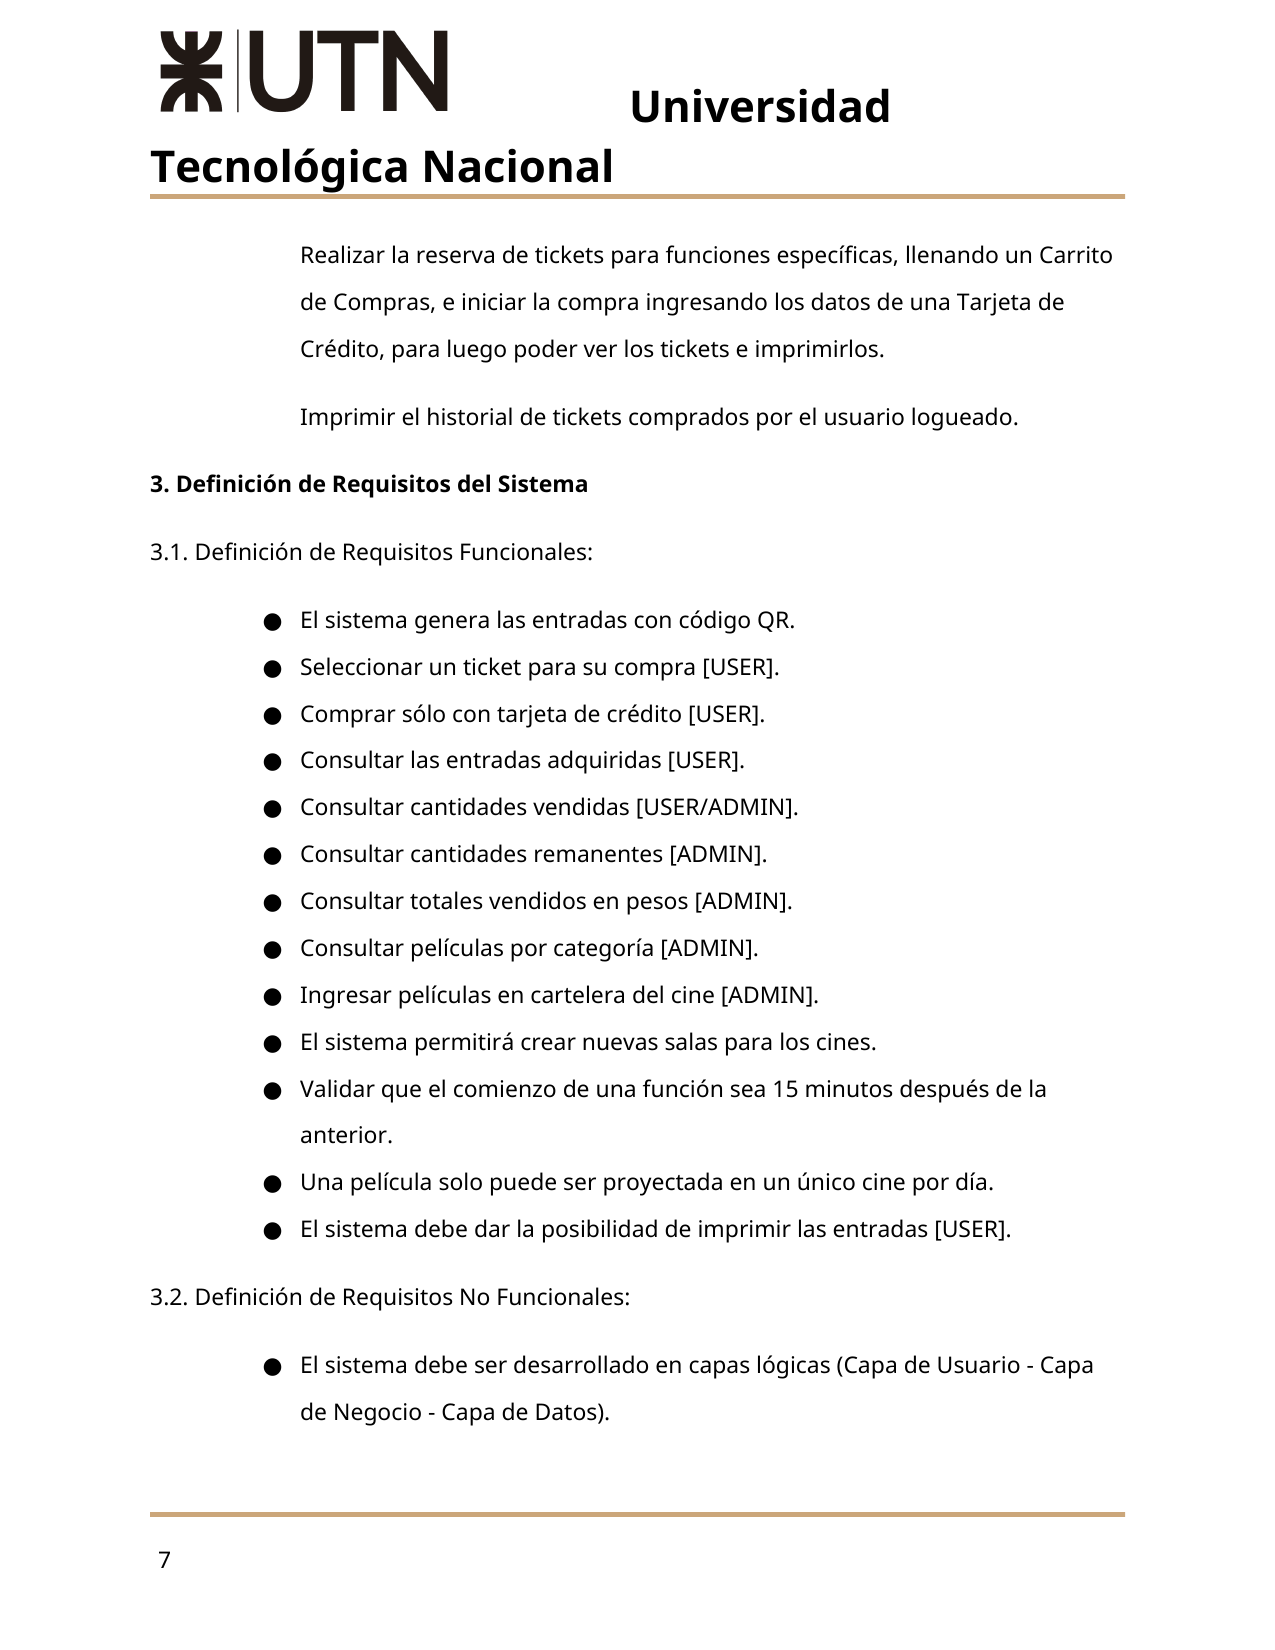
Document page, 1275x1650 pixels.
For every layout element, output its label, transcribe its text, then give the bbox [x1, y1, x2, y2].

list Comprar sólo con tarjeta de crédito [USER]. [262, 697, 1125, 729]
text 3. Definición de Requisitos del Sistema [150, 468, 1125, 499]
list Seleccionar un ticket para su compra [USER]. [262, 651, 1125, 682]
text 3.1. Definición de Requisitos Funcionales: [150, 536, 1125, 567]
list Consultar las entradas adquiridas [USER]. [262, 744, 1125, 776]
picture [150, 1512, 1125, 1517]
list Consultar totales vendidos en pesos [ADMIN]. [262, 885, 1125, 916]
list Ingresar películas en cartelera del cine [ADMIN]. [262, 979, 1125, 1010]
text Imprimir el historial de tickets comprados por el usuario logueado. [150, 401, 1125, 432]
list El sistema debe ser desarrollado en capas lógicas (Capa de Usuario - Capa de Negocio - Capa de Datos). [262, 1348, 1125, 1427]
list El sistema debe dar la posibilidad de imprimir las entradas [USER]. [262, 1213, 1125, 1244]
list Validar que el comienzo de una función sea 15 minutos después de la anterior. [262, 1072, 1125, 1151]
list Consultar cantidades remanentes [ADMIN]. [262, 838, 1125, 869]
list El sistema permitirá crear nuevas salas para los cines. [262, 1026, 1125, 1057]
picture [150, 20, 629, 123]
list Consultar películas por categoría [ADMIN]. [262, 932, 1125, 963]
picture [150, 194, 1125, 199]
text 3.2. Definición de Requisitos No Funcionales: [150, 1281, 1125, 1312]
list El sistema genera las entradas con código QR. [262, 604, 1125, 635]
list Consultar cantidades vendidas [USER/ADMIN]. [262, 791, 1125, 822]
text Realizar la reserva de tickets para funciones específicas, llenando un Carrito de Compras, e iniciar la compra ingresando los datos de una Tarjeta de Crédito, para luego poder ver los tickets e imprimirlos. [300, 239, 1125, 364]
list Una película solo puede ser proyectada en un único cine por día. [262, 1166, 1125, 1197]
